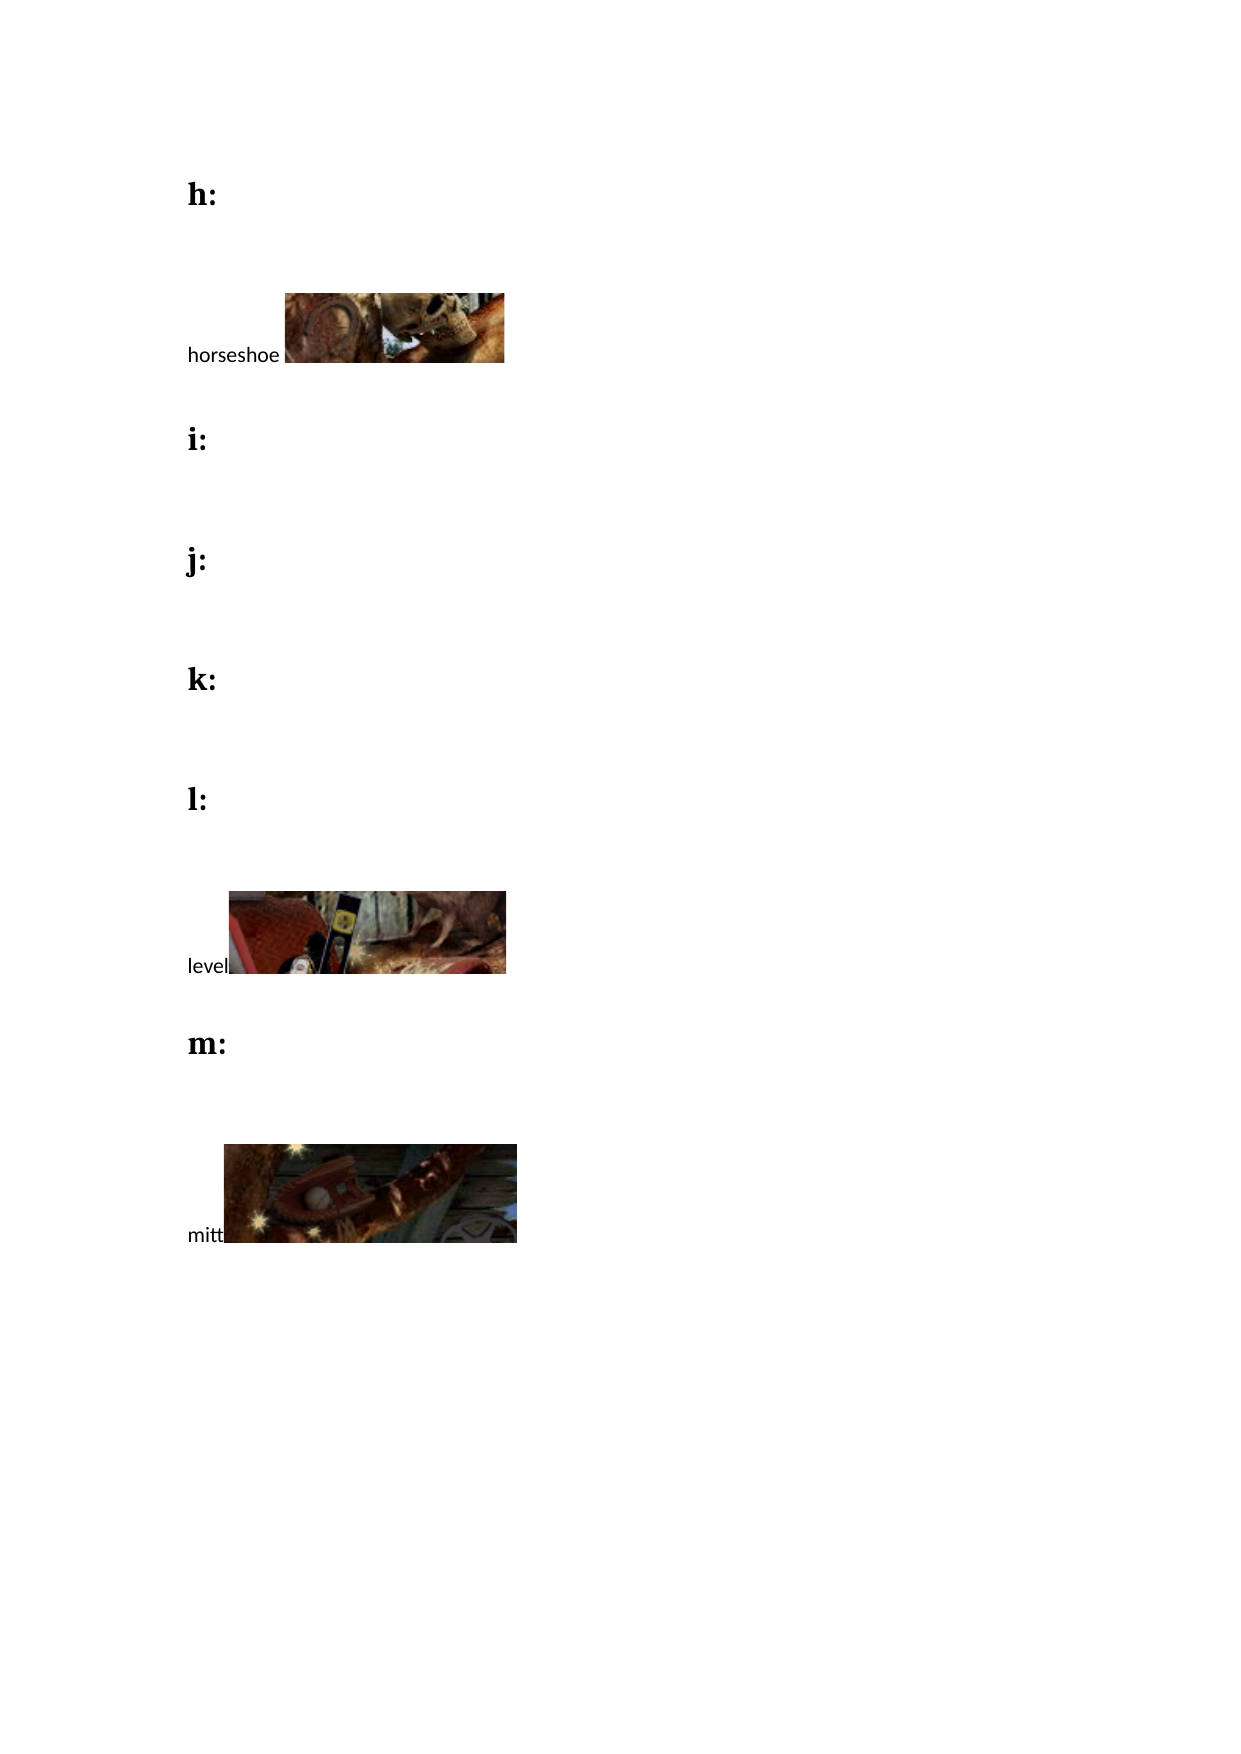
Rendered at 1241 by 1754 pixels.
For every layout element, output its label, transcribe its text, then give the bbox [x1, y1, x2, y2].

subtitle k: [187, 647, 1053, 712]
subtitle l: [187, 767, 1053, 832]
picture [284, 293, 505, 363]
subtitle h: [187, 162, 1053, 227]
picture [228, 891, 507, 974]
subtitle i: [187, 407, 1053, 472]
picture [223, 1144, 517, 1243]
text horseshoe [187, 282, 1053, 379]
subtitle j: [187, 527, 1053, 592]
subtitle m: [187, 1011, 1053, 1076]
